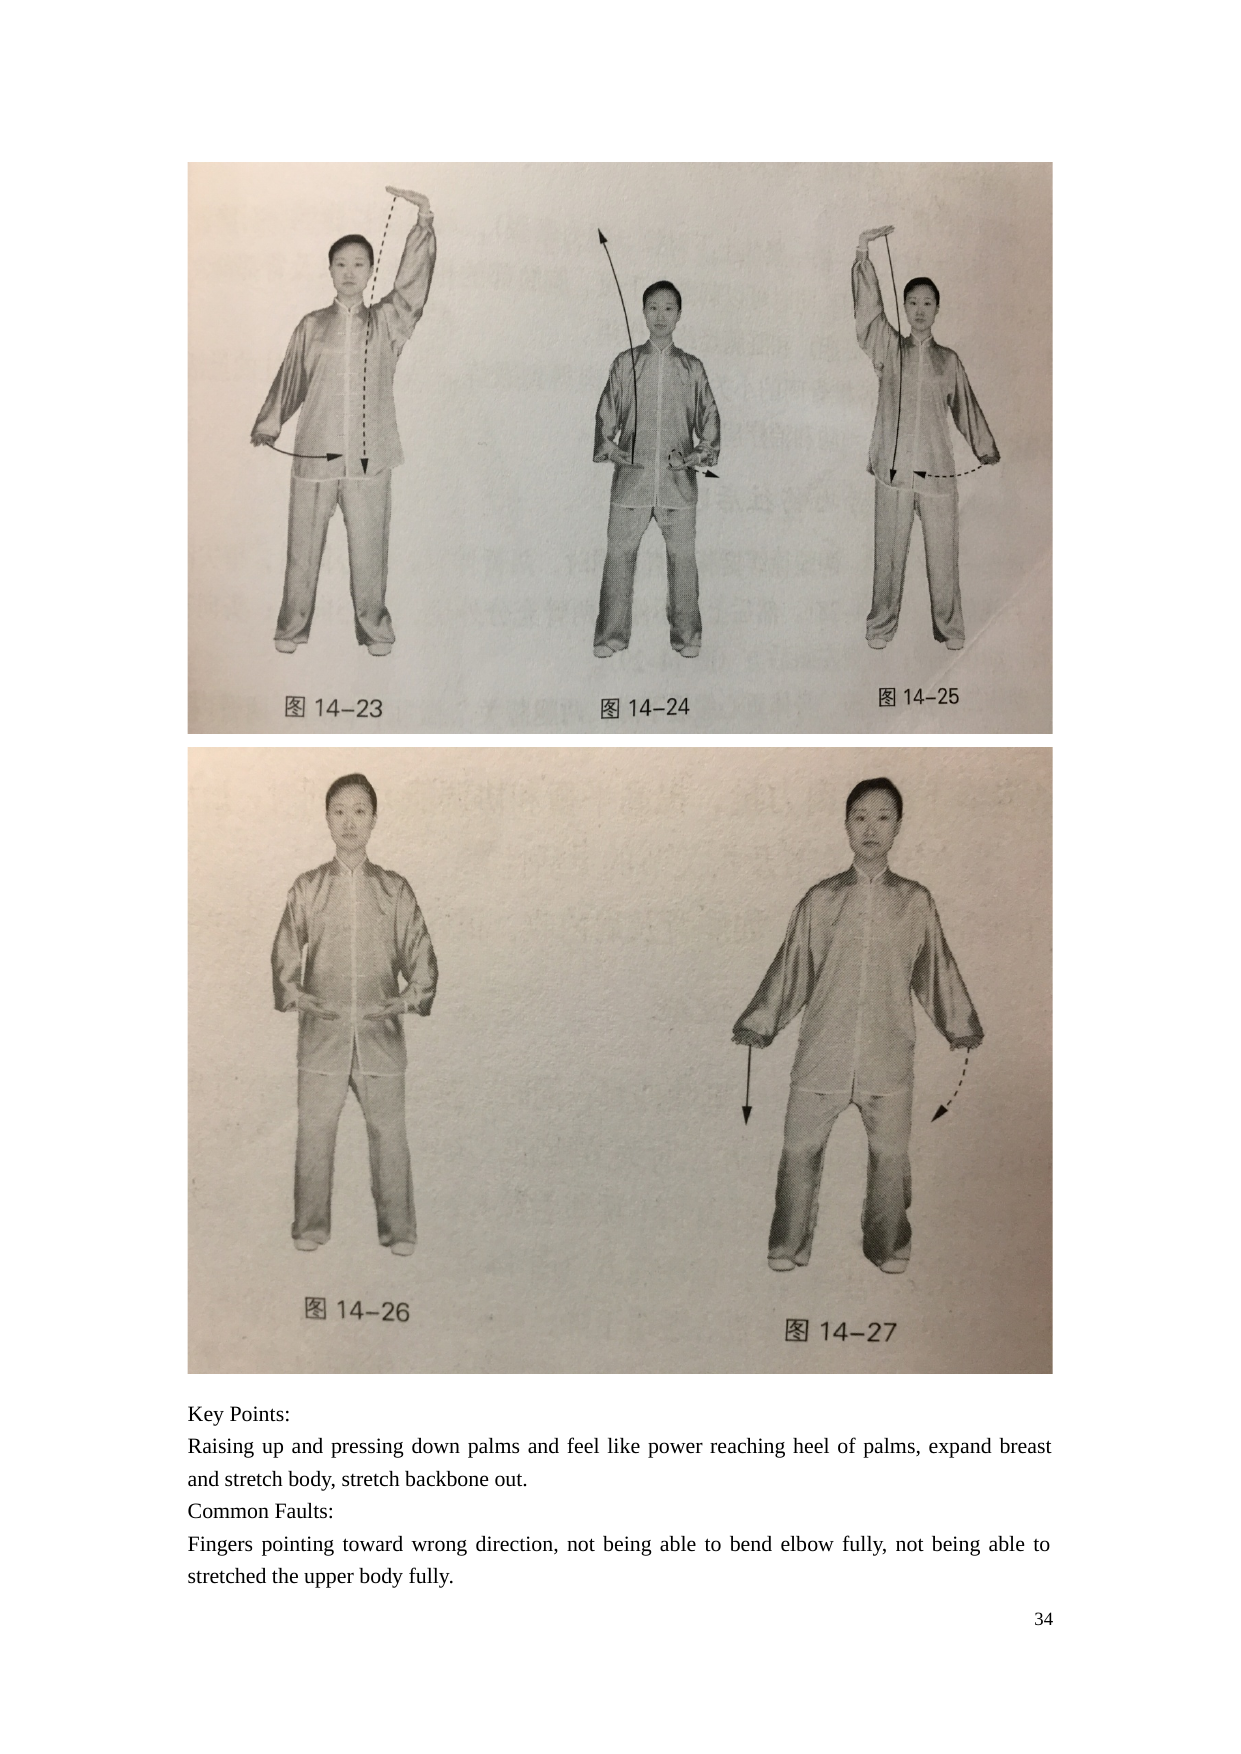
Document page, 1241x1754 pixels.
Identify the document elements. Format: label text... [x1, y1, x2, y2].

picture [187, 162, 1053, 734]
picture [187, 747, 1053, 1374]
text Raising up and pressing down palms and feel like power reaching heel of palms, expand breast and stretch body, stretch backbone out. [187, 1429, 1053, 1494]
text Common Faults: [187, 1494, 1053, 1527]
text Key Points: [187, 1397, 1053, 1429]
text Fingers pointing toward wrong direction, not being able to bend elbow fully, not being able to stretched the upper body fully. [187, 1527, 1053, 1592]
